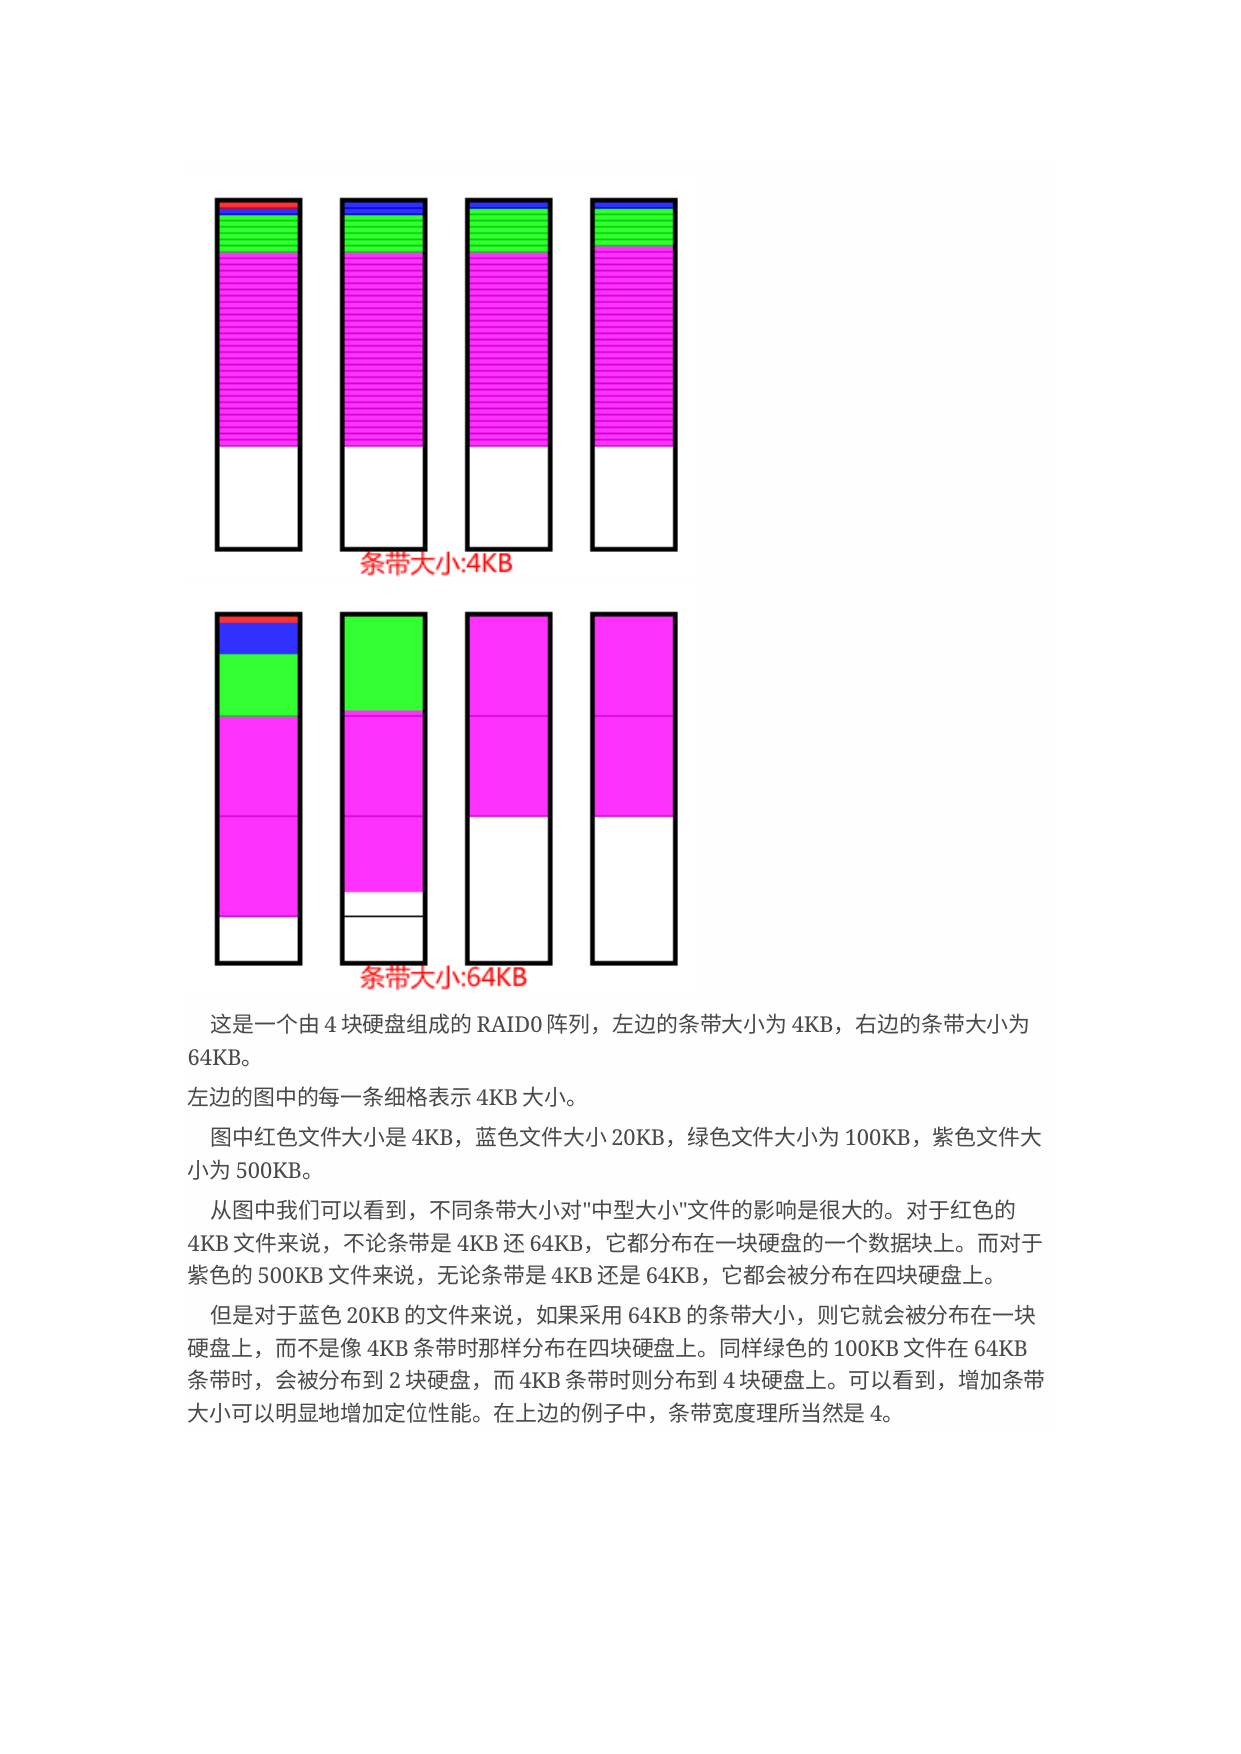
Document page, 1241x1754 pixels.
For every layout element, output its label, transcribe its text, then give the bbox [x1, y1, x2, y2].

text 左边的图中的每一条细格表示4KB大小。 [187, 1080, 1053, 1112]
text 但是对于蓝色20KB的文件来说，如果采用64KB的条带大小，则它就会被分布在一块硬盘上，而不是像4KB条带时那样分布在四块硬盘上。同样绿色的100KB文件在64KB条带时，会被分布到2块硬盘，而4KB条带时则分布到4块硬盘上。可以看到，增加条带大小可以明显地增加定位性能。在上边的例子中，条带宽度理所当然是4。 [187, 1298, 1053, 1428]
text 图中红色文件大小是4KB，蓝色文件大小20KB，绿色文件大小为100KB，紫色文件大小为500KB。 [187, 1120, 1053, 1185]
text 从图中我们可以看到，不同条带大小对"中型大小"文件的影响是很大的。对于红色的4KB文件来说，不论条带是4KB还64KB，它都分布在一块硬盘的一个数据块上。而对于紫色的500KB文件来说，无论条带是4KB还是64KB，它都会被分布在四块硬盘上。 [187, 1193, 1053, 1290]
picture [187, 584, 703, 991]
picture [187, 170, 703, 577]
